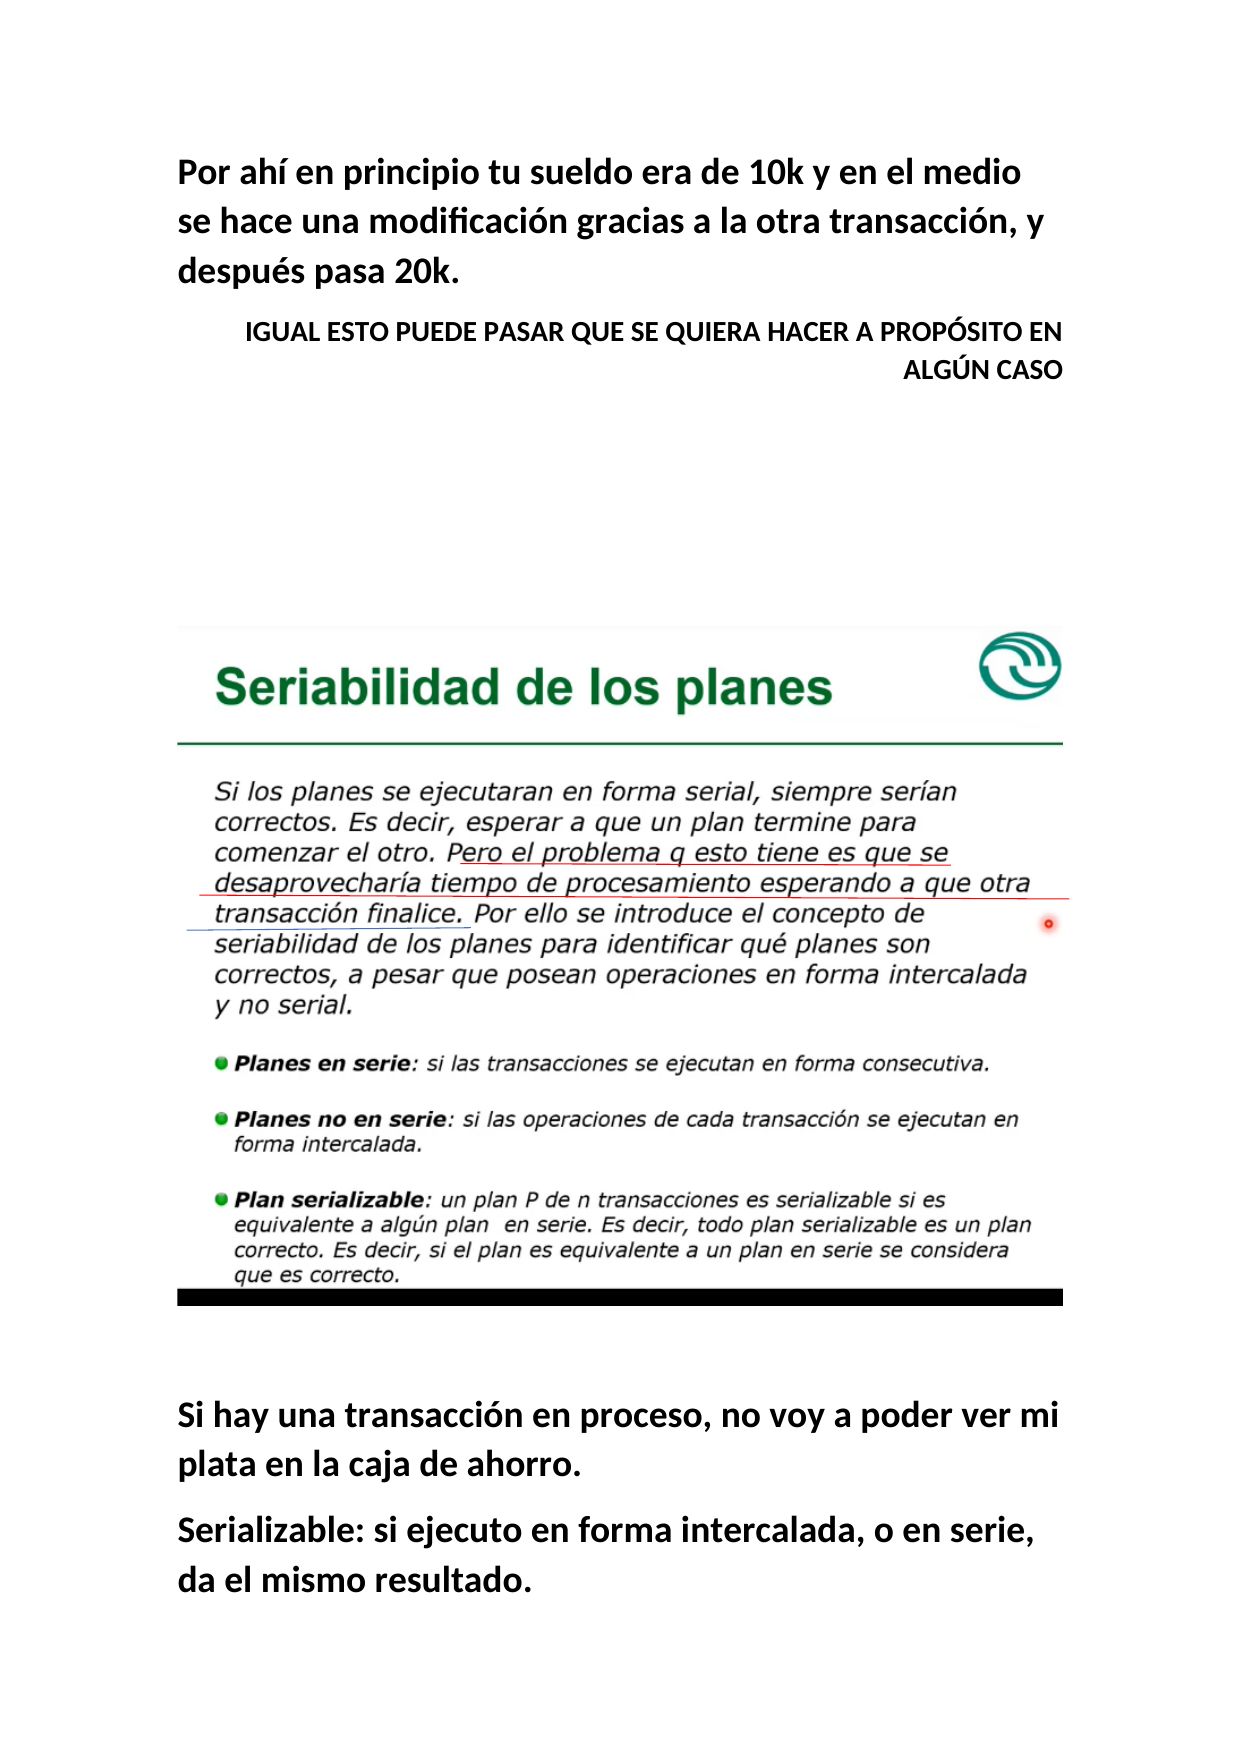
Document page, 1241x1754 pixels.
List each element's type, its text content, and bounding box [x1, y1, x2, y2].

picture [177, 626, 1063, 1306]
text Por ahí en principio tu sueldo era de 10k y en el medio se hace una modificación gracias a la otra transacción, y después pasa 20k. [177, 148, 1063, 292]
text Serializable: si ejecuto en forma intercalada, o en serie, da el mismo resultado. [177, 1506, 1063, 1601]
text Si hay una transacción en proceso, no voy a poder ver mi plata en la caja de ahorro. [177, 1391, 1063, 1486]
text IGUAL ESTO PUEDE PASAR QUE SE QUIERA HACER A PROPÓSITO EN ALGÚN CASO [177, 313, 1063, 387]
